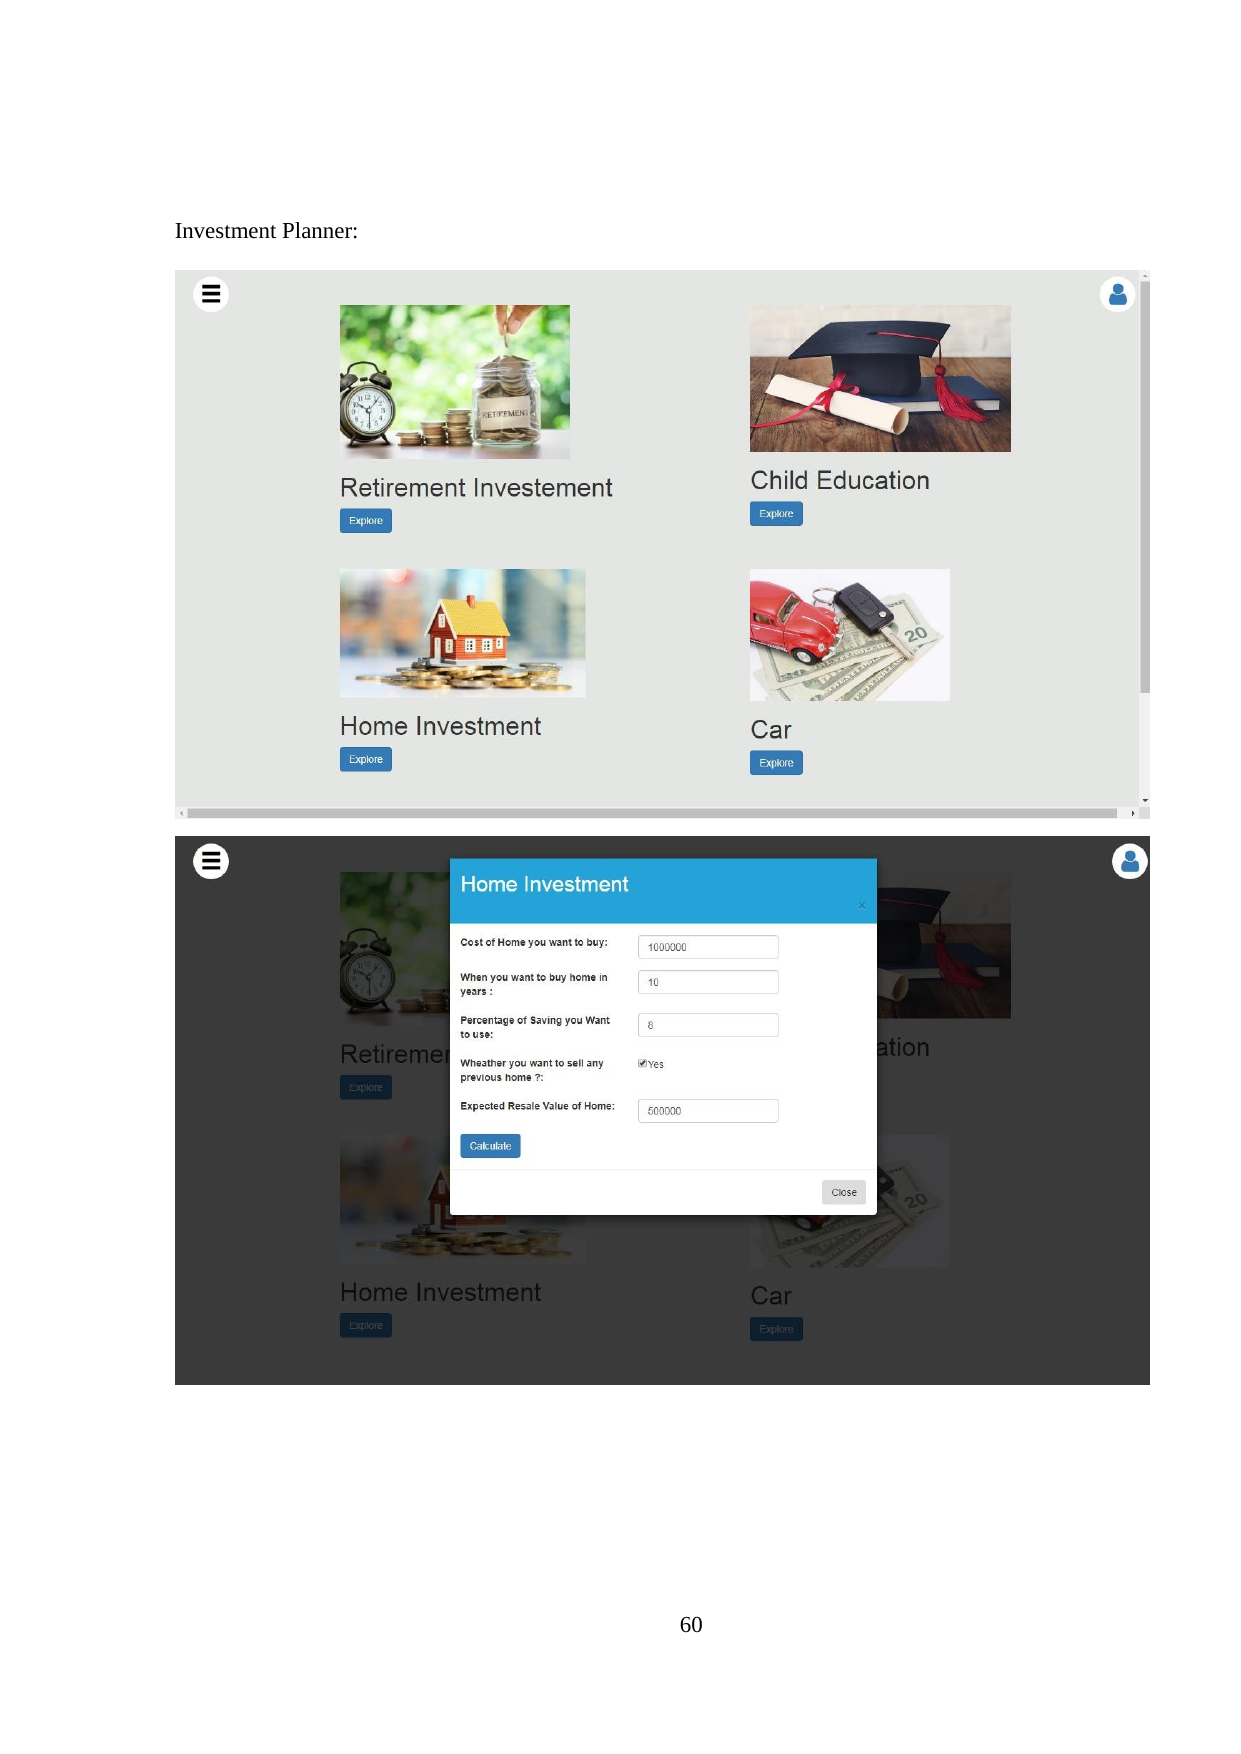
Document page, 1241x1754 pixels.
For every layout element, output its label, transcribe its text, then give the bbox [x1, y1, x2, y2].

text Investment Planner: [174, 217, 1127, 244]
picture [175, 836, 1150, 1385]
picture [175, 270, 1150, 819]
